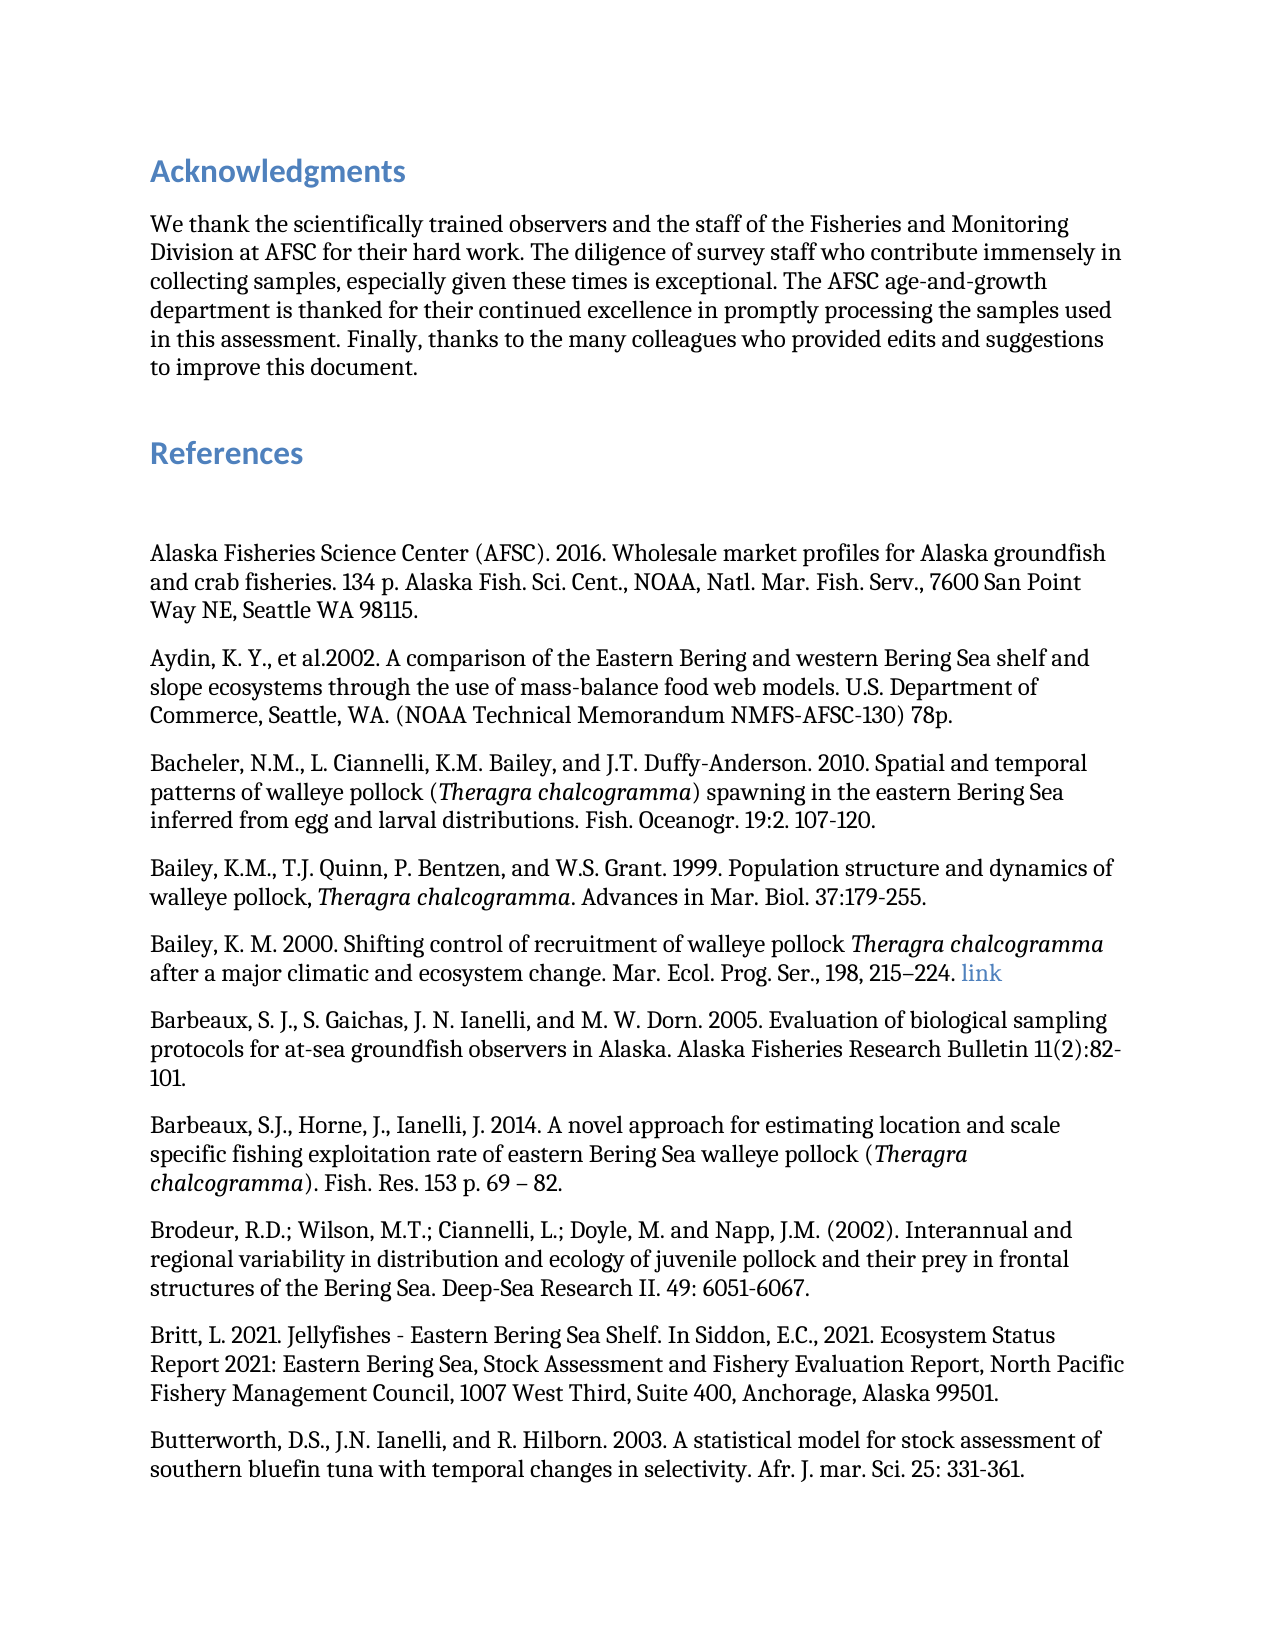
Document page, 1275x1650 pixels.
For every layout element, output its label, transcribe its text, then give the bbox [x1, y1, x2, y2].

text Bacheler, N.M., L. Ciannelli, K.M. Bailey, and J.T. Duffy-Anderson. 2010. Spatial and temporal patterns of walleye pollock (Theragra chalcogramma) spawning in the eastern Bering Sea inferred from egg and larval distributions. Fish. Oceanogr. 19:2. 107-120. [150, 749, 1125, 835]
text Aydin, K. Y., et al.2002. A comparison of the Eastern Bering and western Bering Sea shelf and slope ecosystems through the use of mass-balance food web models. U.S. Department of Commerce, Seattle, WA. (NOAA Technical Memorandum NMFS-AFSC-130) 78p. [150, 644, 1125, 730]
subtitle Acknowledgments [150, 150, 1125, 191]
text Alaska Fisheries Science Center (AFSC). 2016. Wholesale market profiles for Alaska groundfish and crab fisheries. 134 p. Alaska Fish. Sci. Cent., NOAA, Natl. Mar. Fish. Serv., 7600 San Point Way NE, Seattle WA 98115. [150, 539, 1125, 625]
text Bailey, K. M. 2000. Shifting control of recruitment of walleye pollock Theragra chalcogramma after a major climatic and ecosystem change. Mar. Ecol. Prog. Ser., 198, 215–224. link [150, 930, 1125, 988]
text We thank the scientifically trained observers and the staff of the Fisheries and Monitoring Division at AFSC for their hard work. The diligence of survey staff who contribute immensely in collecting samples, especially given these times is exceptional. The AFSC age-and-growth department is thanked for their continued excellence in promptly processing the samples used in this assessment. Finally, thanks to the many colleagues who provided edits and suggestions to improve this document. [150, 209, 1125, 382]
text Bailey, K.M., T.J. Quinn, P. Bentzen, and W.S. Grant. 1999. Population structure and dynamics of walleye pollock, Theragra chalcogramma. Advances in Mar. Biol. 37:179-255. [150, 854, 1125, 911]
subtitle References [150, 432, 1125, 473]
text Britt, L. 2021. Jellyfishes - Eastern Bering Sea Shelf. In Siddon, E.C., 2021. Ecosystem Status Report 2021: Eastern Bering Sea, Stock Assessment and Fishery Evaluation Report, North Pacific Fishery Management Council, 1007 West Third, Suite 400, Anchorage, Alaska 99501. [150, 1321, 1125, 1408]
text Barbeaux, S. J., S. Gaichas, J. N. Ianelli, and M. W. Dorn. 2005. Evaluation of biological sampling protocols for at-sea groundfish observers in Alaska. Alaska Fisheries Research Bulletin 11(2):82-101. [150, 1006, 1125, 1093]
text Butterworth, D.S., J.N. Ianelli, and R. Hilborn. 2003. A statistical model for stock assessment of southern bluefin tuna with temporal changes in selectivity. Afr. J. mar. Sci. 25: 331-361. [150, 1426, 1125, 1484]
text Barbeaux, S.J., Horne, J., Ianelli, J. 2014. A novel approach for estimating location and scale specific fishing exploitation rate of eastern Bering Sea walleye pollock (Theragra chalcogramma). Fish. Res. 153 p. 69 – 82. [150, 1111, 1125, 1198]
text Brodeur, R.D.; Wilson, M.T.; Ciannelli, L.; Doyle, M. and Napp, J.M. (2002). Interannual and regional variability in distribution and ecology of juvenile pollock and their prey in frontal structures of the Bering Sea. Deep-Sea Research II. 49: 6051-6067. [150, 1216, 1125, 1303]
